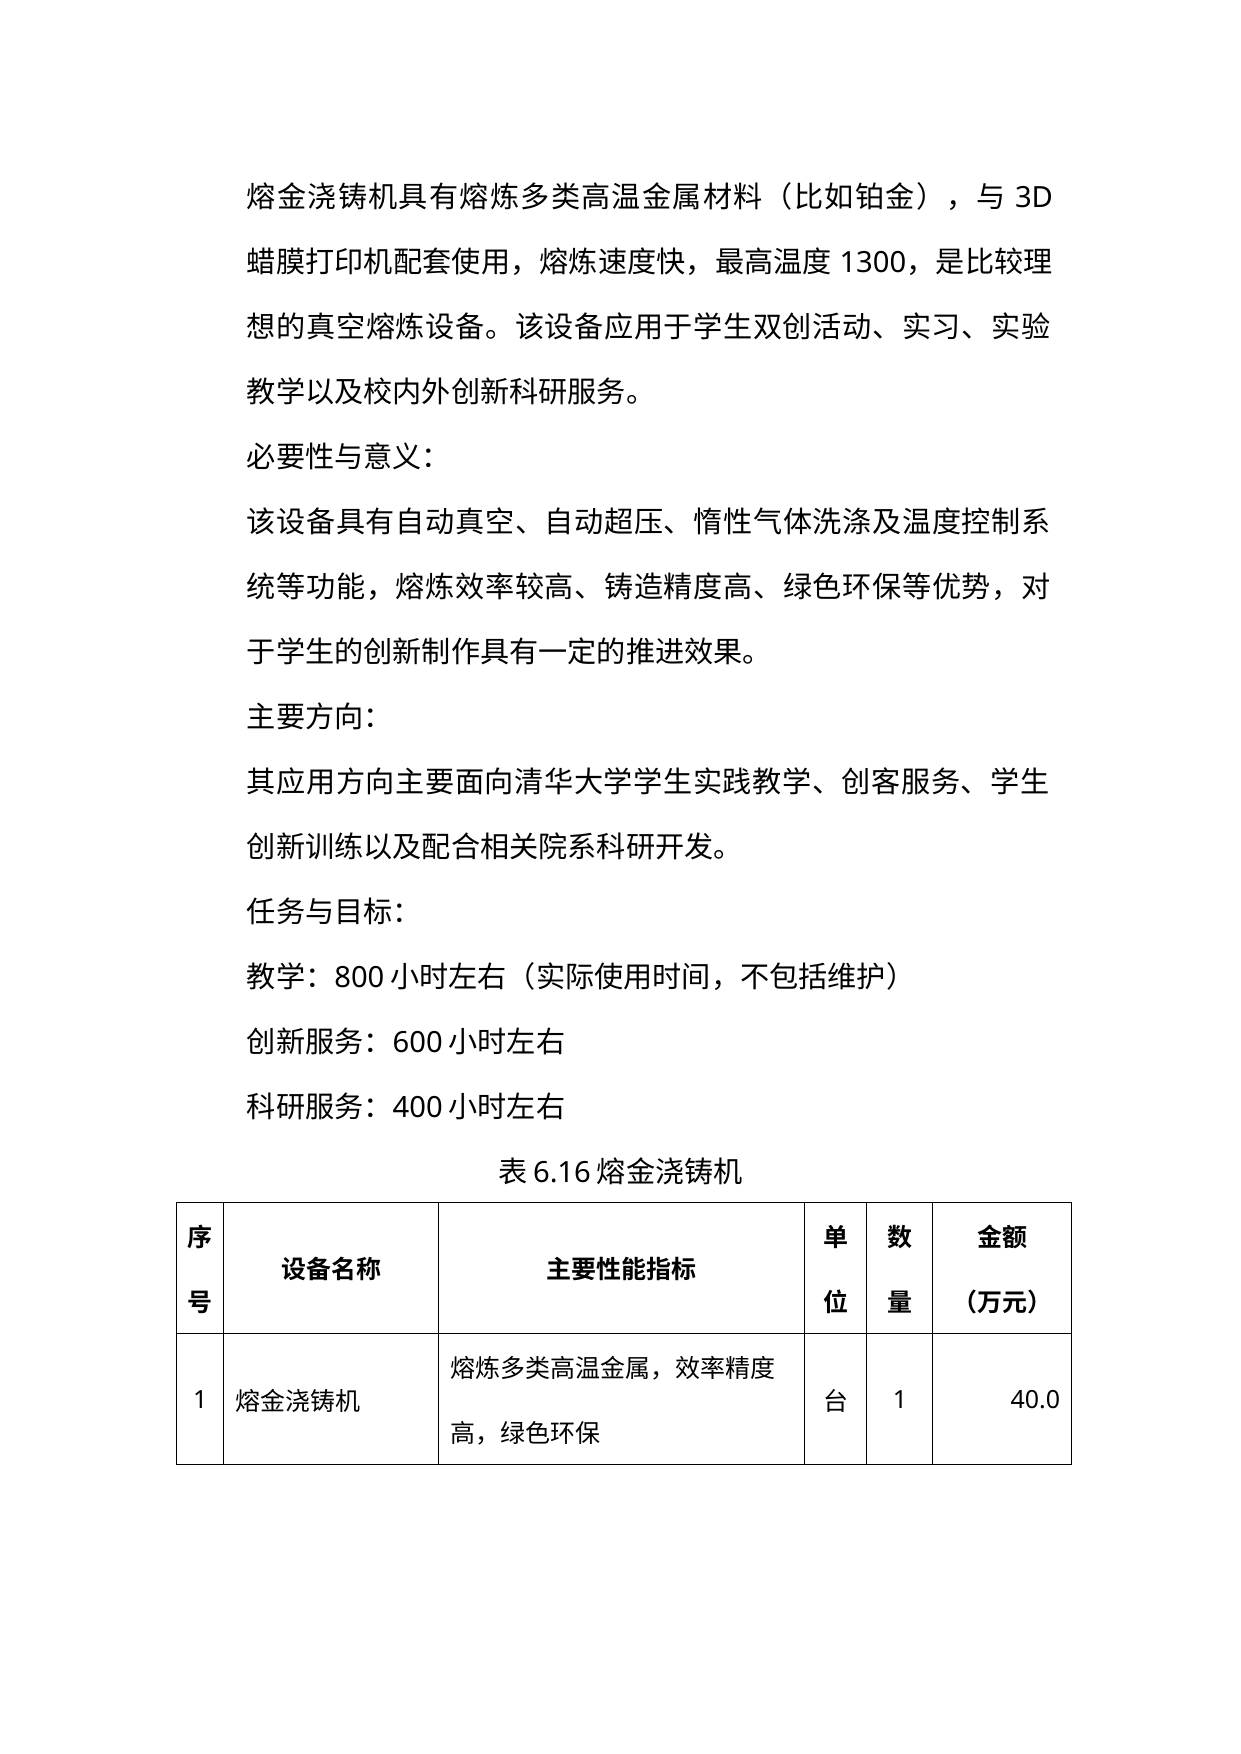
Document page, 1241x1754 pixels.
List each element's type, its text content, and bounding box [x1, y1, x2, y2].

table_header 序号 [177, 1203, 223, 1333]
table_cell 台 [805, 1334, 866, 1464]
table_cell 熔炼多类高温金属，效率精度高，绿色环保 [439, 1334, 804, 1464]
text 熔金浇铸机具有熔炼多类高温金属材料（比如铂金），与3D蜡膜打印机配套使用，熔炼速度快，最高温度1300，是比较理想的真空熔炼设备。该设备应用于学生双创活动、实习、实验教学以及校内外创新科研服务。 [247, 162, 1053, 422]
table_cell 1 [177, 1334, 223, 1464]
table_header 单位 [805, 1203, 866, 1333]
text 该设备具有自动真空、自动超压、惰性气体洗涤及温度控制系统等功能，熔炼效率较高、铸造精度高、绿色环保等优势，对于学生的创新制作具有一定的推进效果。 [247, 487, 1053, 682]
text 创新服务：600小时左右 [247, 1007, 1053, 1072]
table_cell 1 [867, 1334, 932, 1464]
text 表6.16熔金浇铸机 [187, 1137, 1053, 1202]
table_header 金额 （万元） [933, 1203, 1071, 1333]
text 主要方向： [247, 682, 1053, 747]
text 其应用方向主要面向清华大学学生实践教学、创客服务、学生创新训练以及配合相关院系科研开发。 [247, 747, 1053, 877]
table_header 设备名称 [224, 1203, 438, 1333]
text 教学：800小时左右（实际使用时间，不包括维护） [247, 942, 1053, 1007]
text 科研服务：400小时左右 [247, 1072, 1053, 1137]
text 任务与目标： [247, 877, 1053, 942]
table_cell 熔金浇铸机 [224, 1334, 438, 1464]
text 必要性与意义： [247, 422, 1053, 487]
table_cell 40.0 [933, 1334, 1071, 1464]
table_header 数量 [867, 1203, 932, 1333]
table_header 主要性能指标 [439, 1203, 804, 1333]
